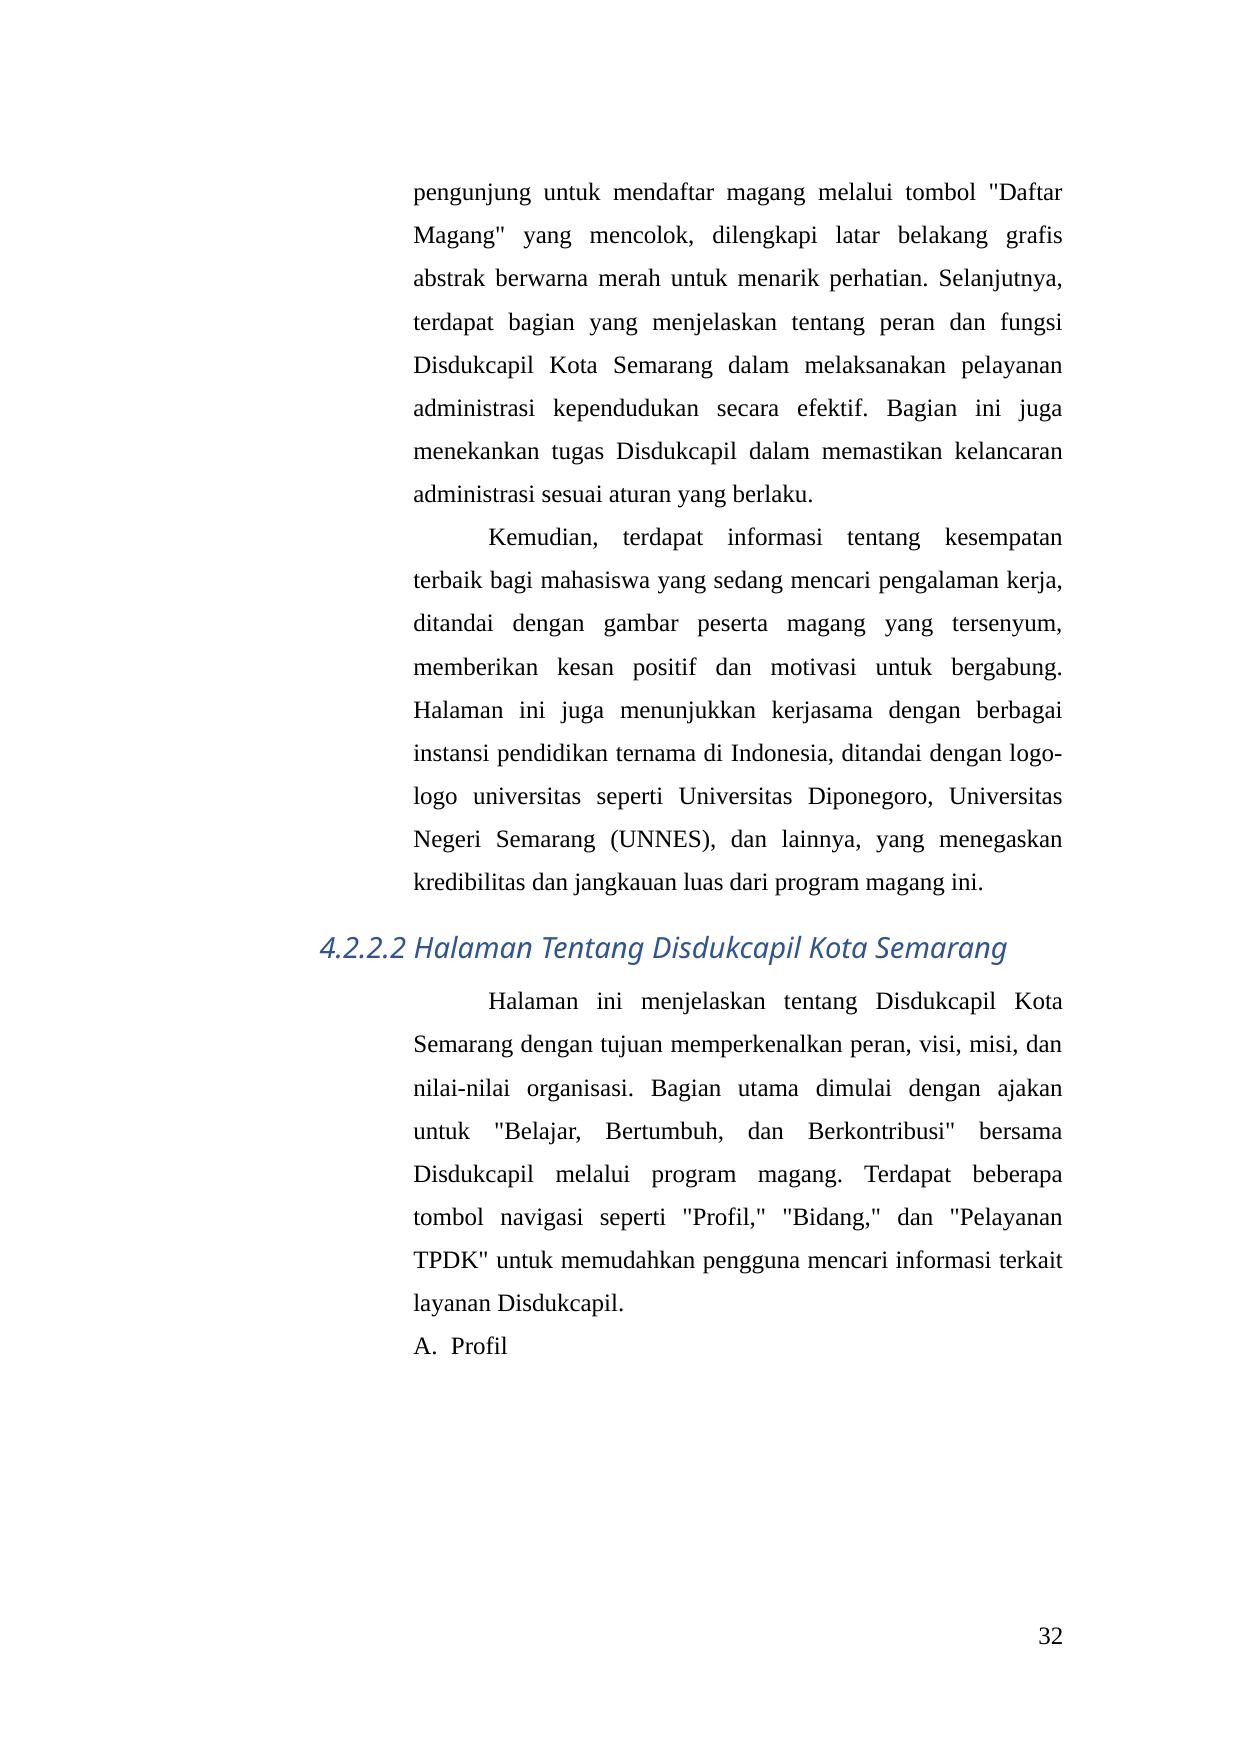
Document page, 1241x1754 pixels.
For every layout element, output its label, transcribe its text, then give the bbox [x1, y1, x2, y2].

list Profil [413, 1331, 1063, 1360]
list Kemudian, terdapat informasi tentang kesempatan terbaik bagi mahasiswa yang sedang mencari pengalaman kerja, ditandai dengan gambar peserta magang yang tersenyum, memberikan kesan positif dan motivasi untuk bergabung. Halaman ini juga menunjukkan kerjasama dengan berbagai instansi pendidikan ternama di Indonesia, ditandai dengan logo-logo universitas seperti Universitas Diponegoro, Universitas Negeri Semarang (UNNES), dan lainnya, yang menegaskan kredibilitas dan jangkauan luas dari program magang ini. [413, 522, 1063, 896]
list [413, 177, 1063, 508]
list Halaman ini menjelaskan tentang Disdukcapil Kota Semarang dengan tujuan memperkenalkan peran, visi, misi, dan nilai-nilai organisasi. Bagian utama dimulai dengan ajakan untuk "Belajar, Bertumbuh, dan Berkontribusi" bersama Disdukcapil melalui program magang. Terdapat beberapa tombol navigasi seperti "Profil," "Bidang," dan "Pelayanan TPDK" untuk memudahkan pengguna mencari informasi terkait layanan Disdukcapil. [413, 986, 1063, 1317]
subtitle 4.2.2.2 Halaman Tentang Disdukcapil Kota Semarang [319, 927, 1063, 967]
